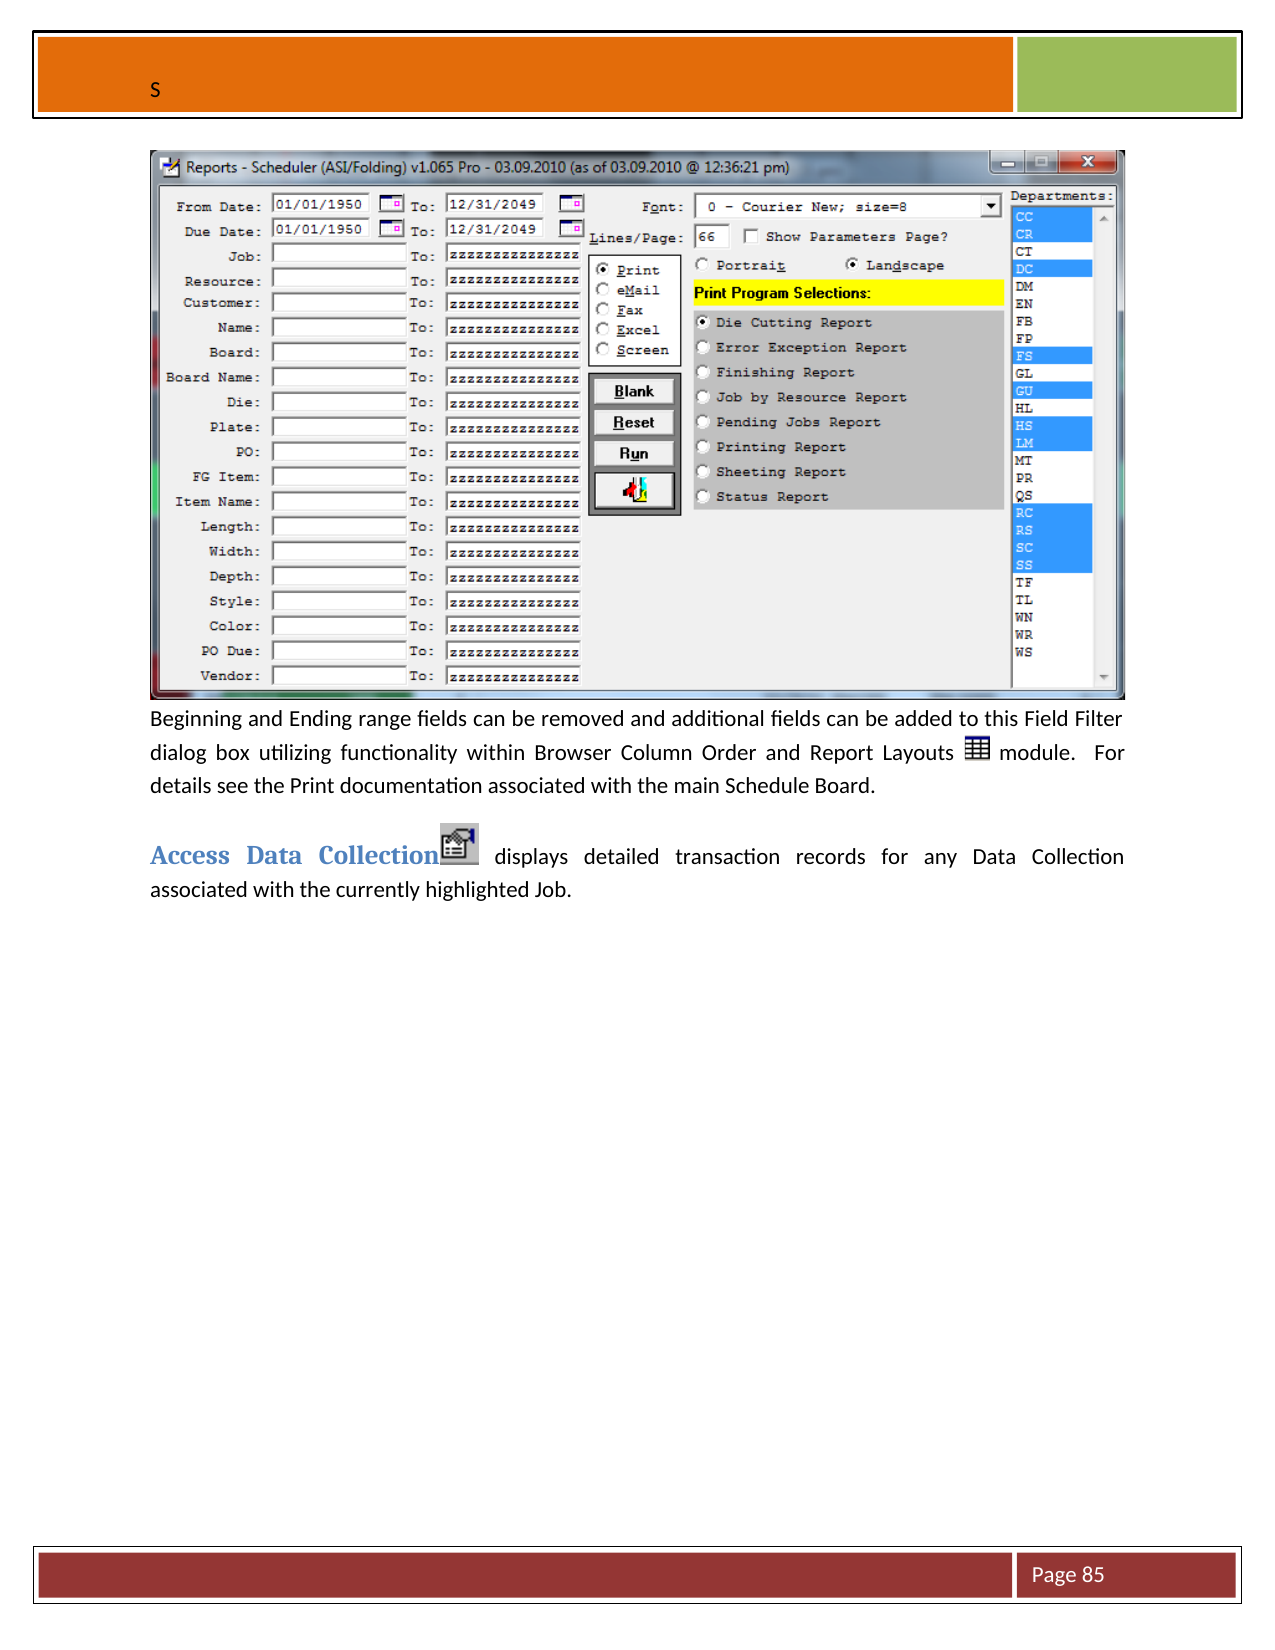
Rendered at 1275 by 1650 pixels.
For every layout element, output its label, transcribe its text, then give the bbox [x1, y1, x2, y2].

text Access Data Collection displays detailed transaction records for any Data Collection associated with the currently highlighted Job. [150, 824, 1125, 904]
text Beginning and Ending range fields can be removed and additional fields can be added to this Field Filter dialog box utilizing functionality within Browser Column Order and Report Layouts module. For details see the Print documentation associated with the main Schedule Board. [150, 700, 1125, 799]
picture [440, 823, 479, 865]
picture [150, 150, 1125, 700]
picture [964, 735, 990, 761]
